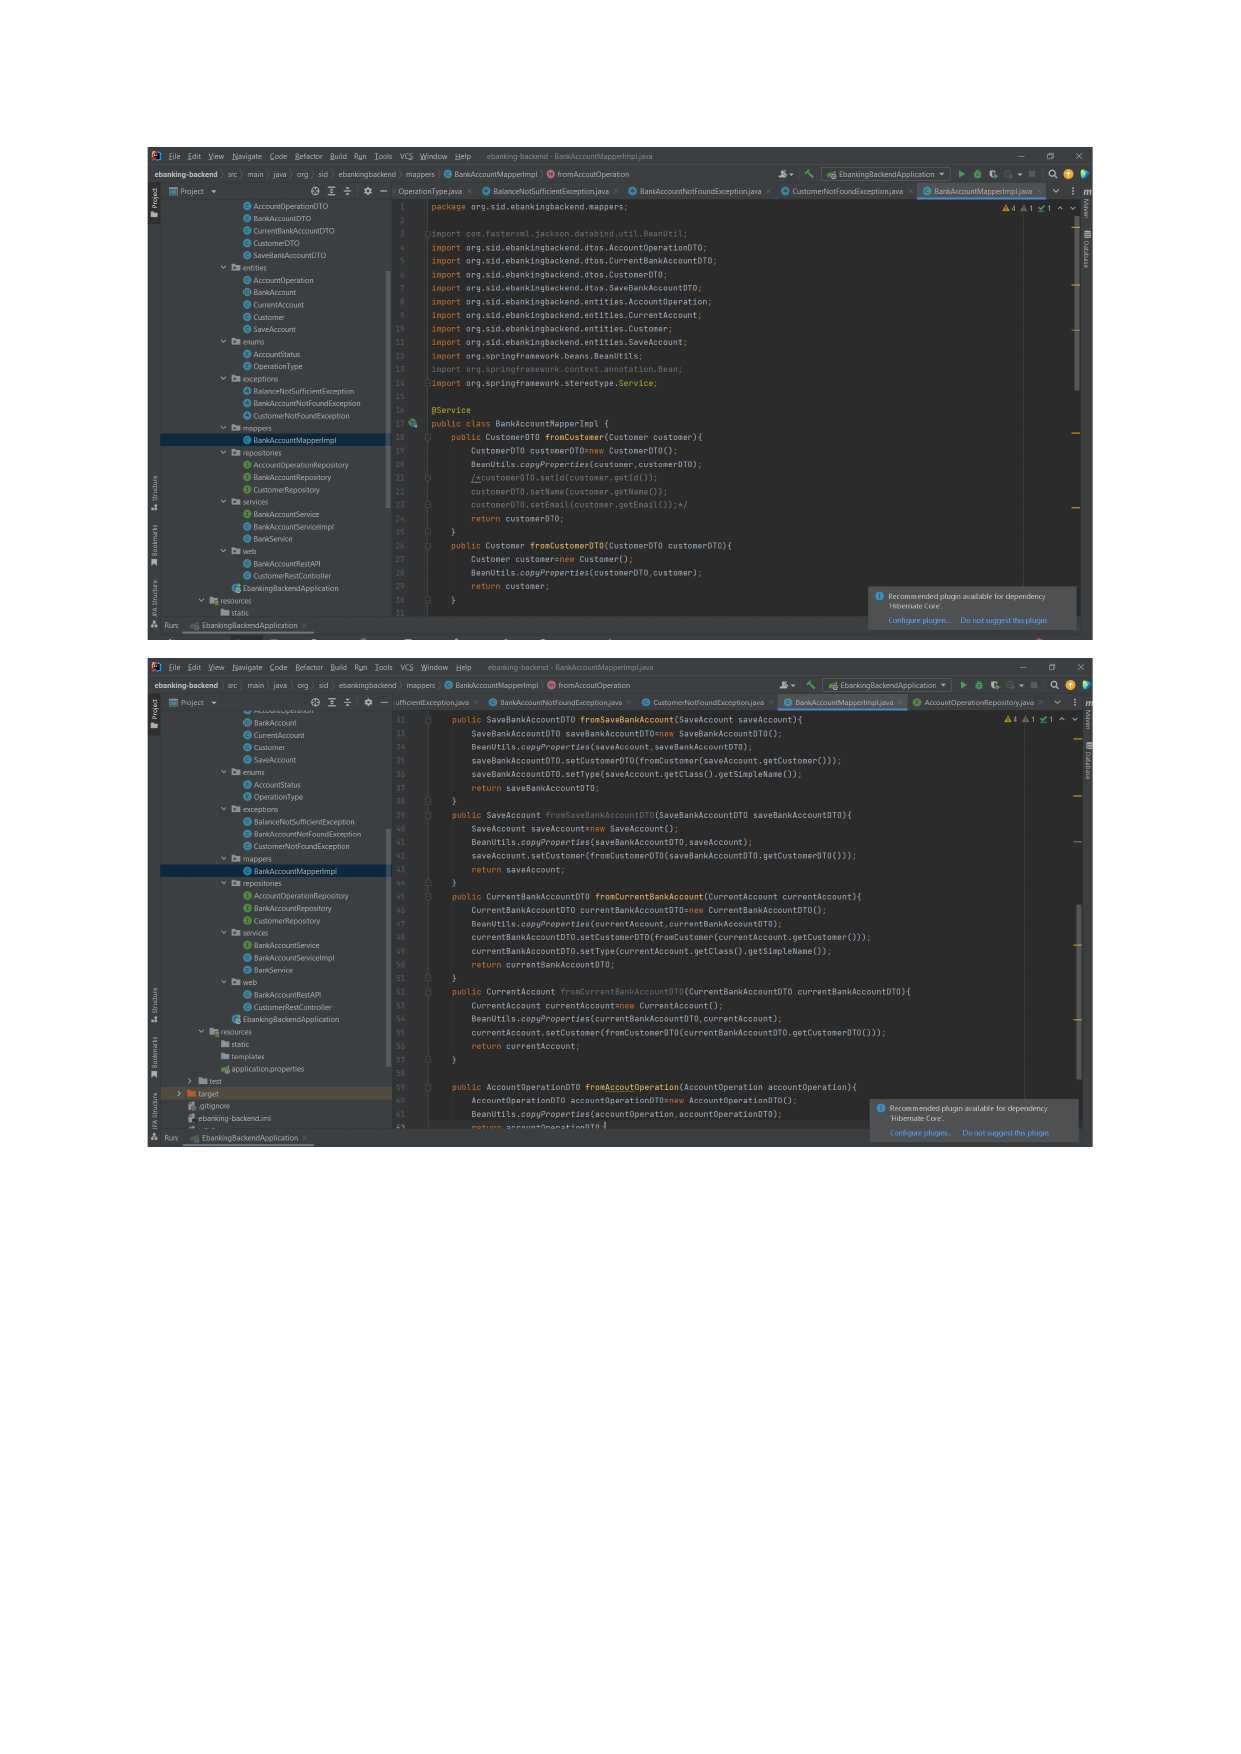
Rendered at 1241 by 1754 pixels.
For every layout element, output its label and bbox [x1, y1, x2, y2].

picture [147, 658, 1093, 1147]
picture [147, 147, 1093, 640]
